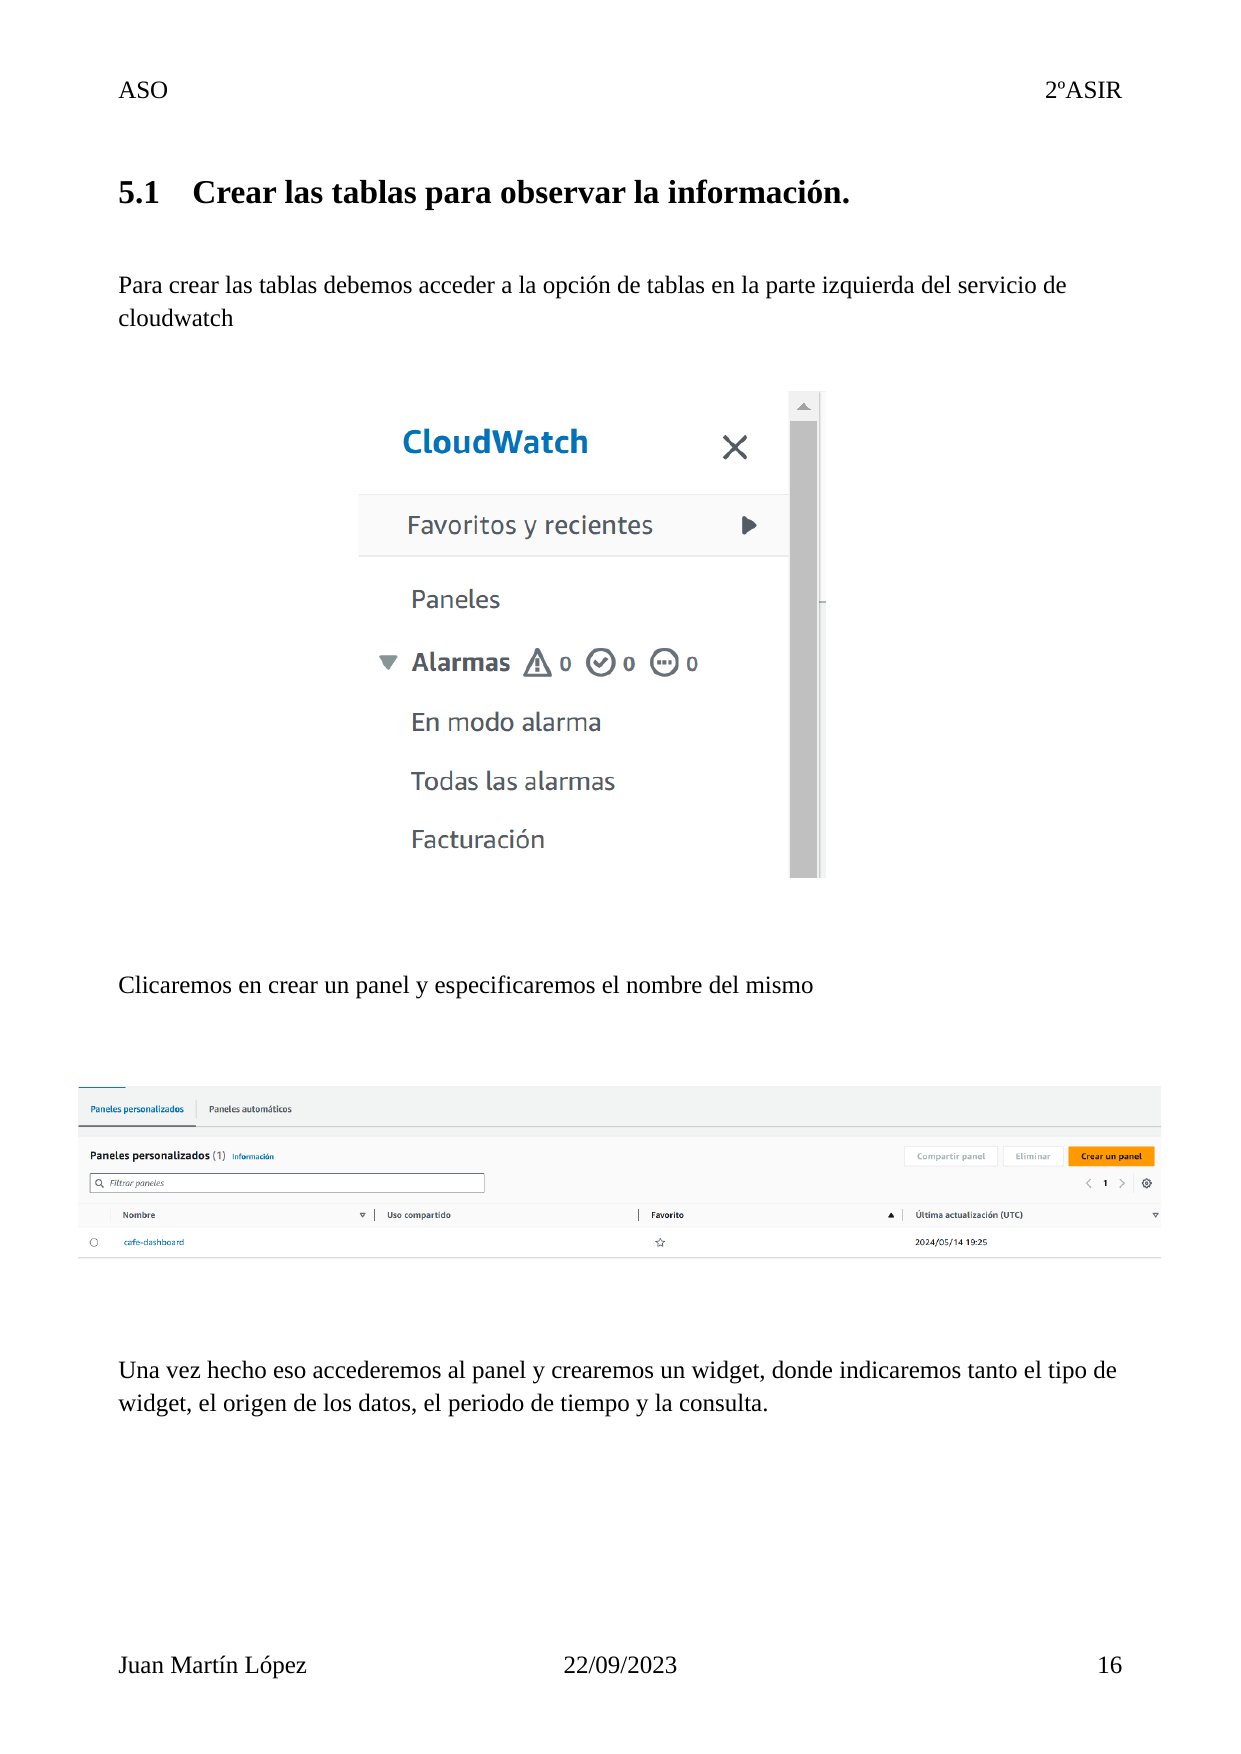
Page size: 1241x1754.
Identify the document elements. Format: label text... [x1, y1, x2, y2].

text Clicaremos en crear un panel y especificaremos el nombre del mismo [118, 970, 1122, 999]
subtitle 5.1 Crear las tablas para observar la información. [118, 172, 1122, 210]
text Para crear las tablas debemos acceder a la opción de tablas en la parte izquierda del servicio de cloudwatch [118, 270, 1122, 332]
picture [357, 391, 826, 876]
picture [76, 1086, 1161, 1259]
text Una vez hecho eso accederemos al panel y crearemos un widget, donde indicaremos tanto el tipo de widget, el origen de los datos, el periodo de tiempo y la consulta. [118, 1355, 1122, 1417]
